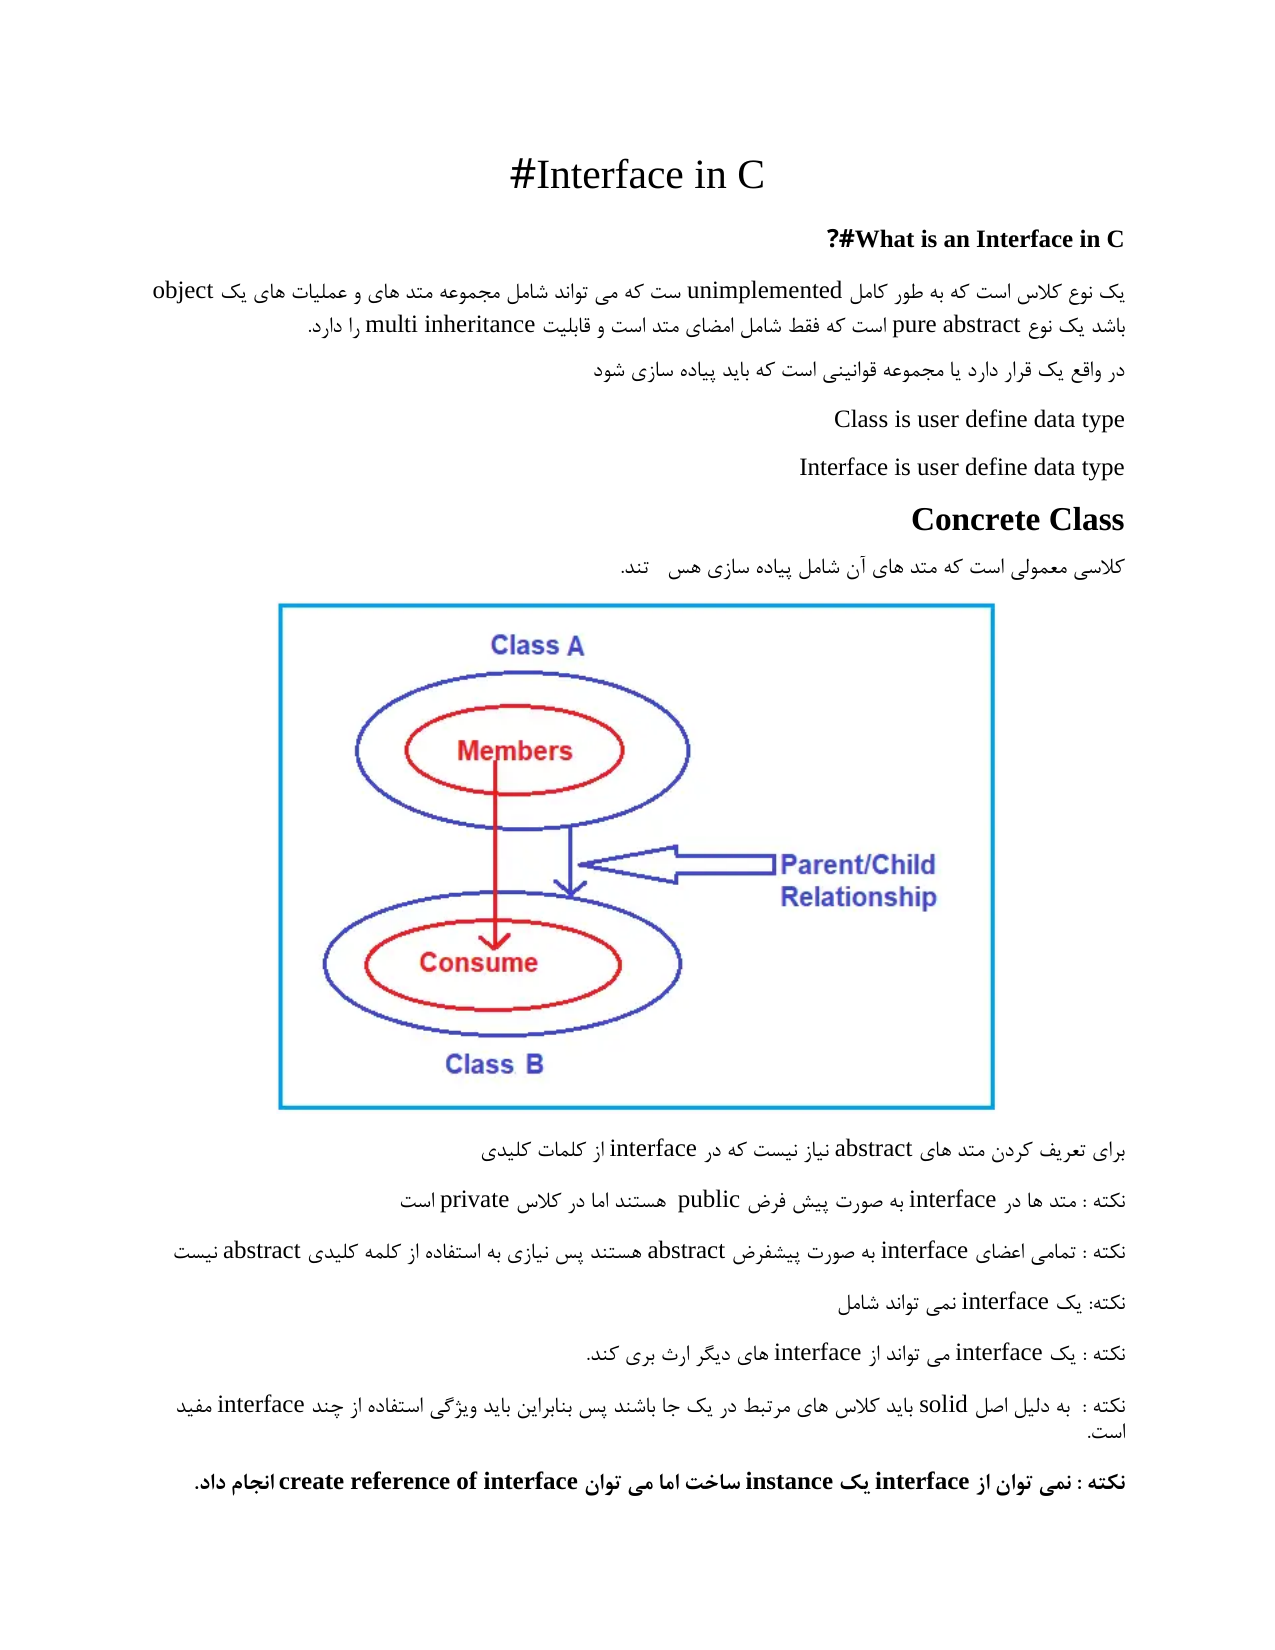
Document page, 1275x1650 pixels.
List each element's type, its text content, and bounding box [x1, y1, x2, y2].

text What is an Interface in C#? [150, 224, 1125, 256]
text نکته : متد ها در interface به صورت پیش فرض public هستند اما در کلاس private است [150, 1184, 1125, 1216]
text نکته : به دلیل اصل solid باید کلاس های مرتبط در یک جا باشند پس بنابراین باید ویژگی استفاده از چند interface مفید است. [150, 1389, 1125, 1448]
text Class is user define data type [150, 404, 1125, 433]
text در واقع یک قرار دارد یا مجموعه قوانینی است که باید پیاده سازی شود [150, 360, 1125, 385]
text Concrete Class [150, 499, 1125, 538]
picture [276, 601, 999, 1114]
text نکته : یک interface می تواند از interface های دیگر ارث بری کند. [150, 1337, 1125, 1369]
text نکته : نمی توان از interface یک instance ساخت اما می توان create reference of interface انجام داد. [150, 1466, 1125, 1498]
text Interface is user define data type [150, 452, 1125, 481]
text برای تعریف کردن متد های abstract نیاز نیست که در interface از کلمات کلیدی [150, 1133, 1125, 1165]
text کلاسی معمولی است که متد های آن شامل پیاده سازی هس تند. [150, 557, 1125, 582]
text نکته: یک interface نمی تواند شامل [150, 1286, 1125, 1318]
text یک نوع کلاس است که به طور کامل unimplemented ست که می تواند شامل مجموعه متد های و عملیات های یک object باشد یک نوع pure abstract است که فقط شامل امضای متد است و قابلیت multi inheritance را دارد. [150, 275, 1125, 341]
text نکته : تمامی اعضای interface به صورت پیشفرض abstract هستند پس نیازی به استفاده از کلمه کلیدی abstract نیست [150, 1235, 1125, 1267]
text Interface in C# [150, 150, 1125, 203]
